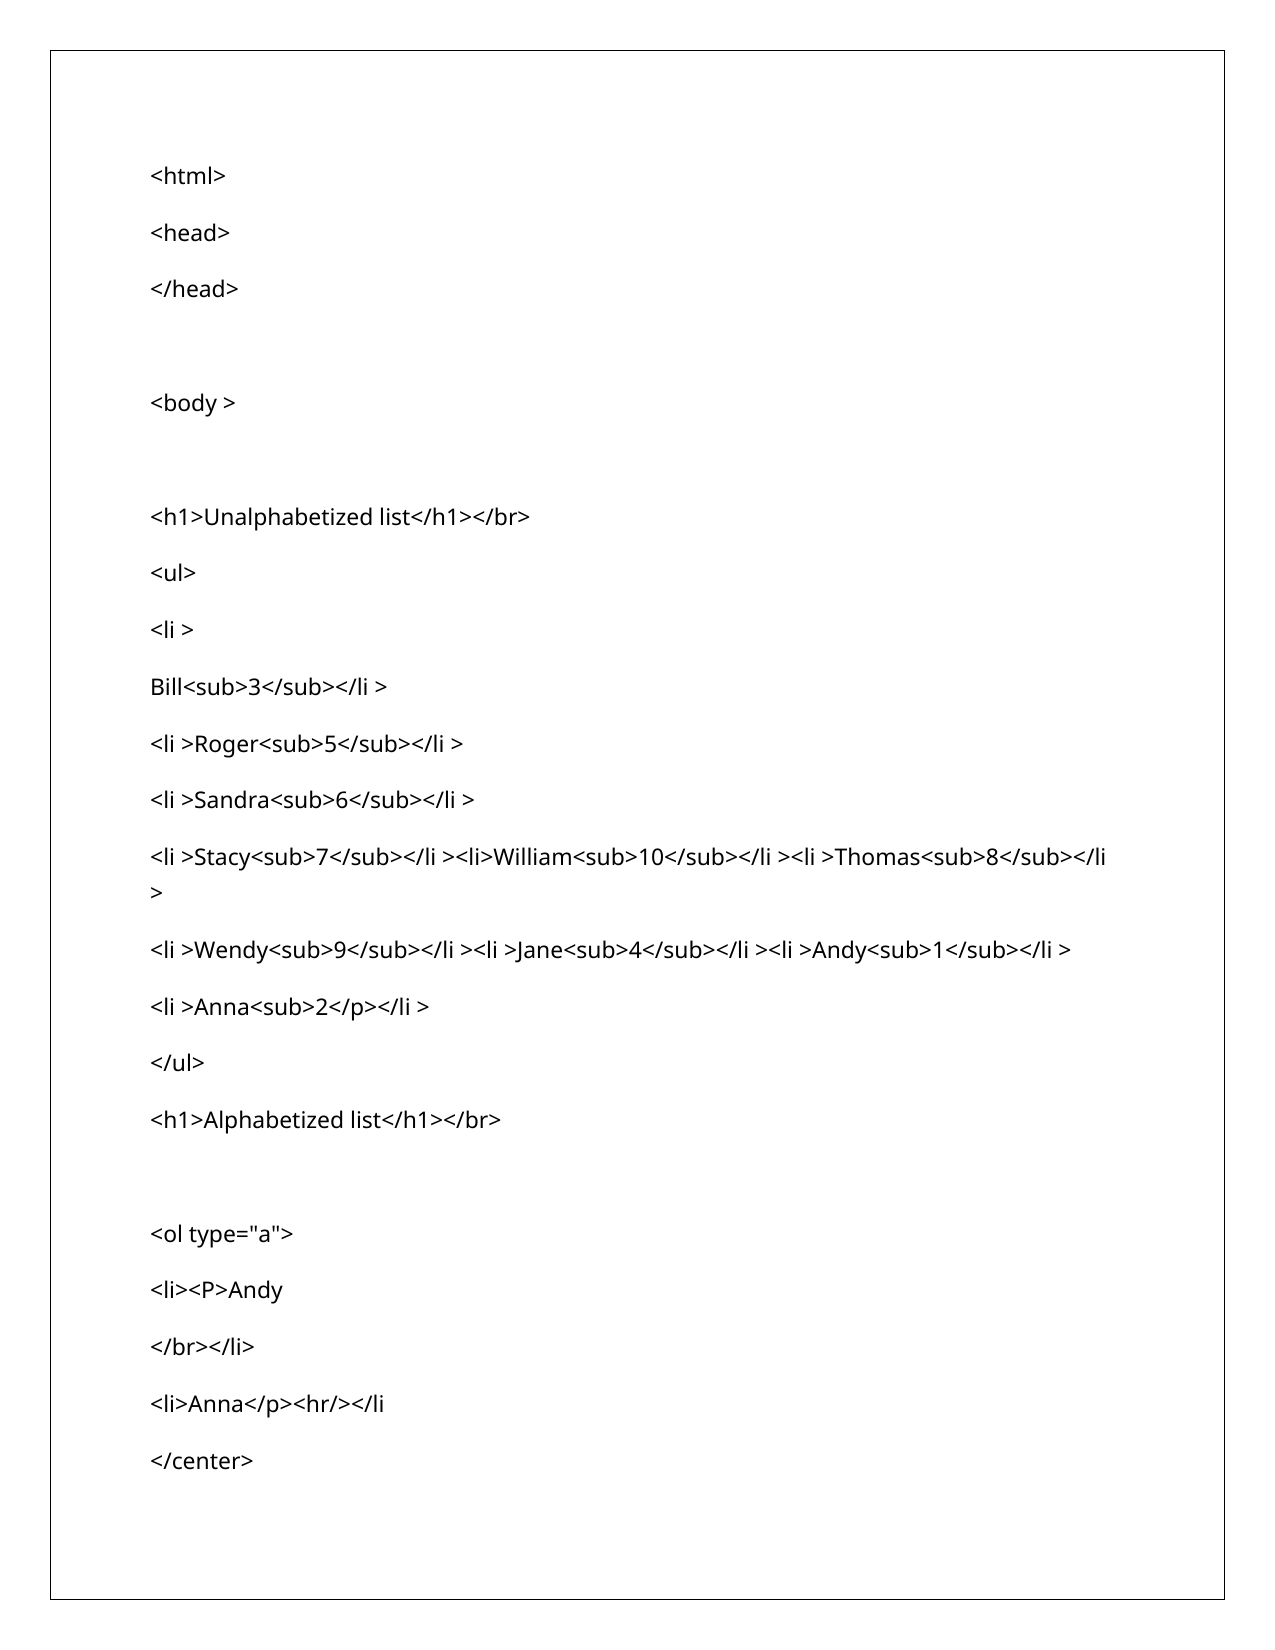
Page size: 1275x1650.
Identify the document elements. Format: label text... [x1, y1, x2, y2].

text Bill<sub>3</sub></li > [150, 671, 1125, 702]
text <li >Sandra<sub>6</sub></li > [150, 784, 1125, 816]
text <html> [150, 160, 1125, 191]
text <li >Roger<sub>5</sub></li > [150, 727, 1125, 759]
text <h1>Alphabetized list</h1></br> [150, 1104, 1125, 1135]
text </ul> [150, 1047, 1125, 1078]
text <body > [150, 387, 1125, 418]
text <ul> [150, 557, 1125, 588]
text </head> [150, 273, 1125, 304]
text </br></li> [150, 1331, 1125, 1362]
text </center> [150, 1445, 1125, 1476]
text <head> [150, 217, 1125, 248]
text <li >Wendy<sub>9</sub></li ><li >Jane<sub>4</sub></li ><li >Andy<sub>1</sub></li > [150, 934, 1125, 965]
text <ol type="a"> [150, 1218, 1125, 1249]
text <li >Stacy<sub>7</sub></li ><li>William<sub>10</sub></li ><li >Thomas<sub>8</sub></li > [150, 841, 1125, 908]
text <li><P>Andy [150, 1274, 1125, 1306]
text <li>Anna</p><hr/></li [150, 1388, 1125, 1419]
text <li >Anna<sub>2</p></li > [150, 991, 1125, 1022]
text <h1>Unalphabetized list</h1></br> [150, 500, 1125, 532]
text <li > [150, 614, 1125, 645]
